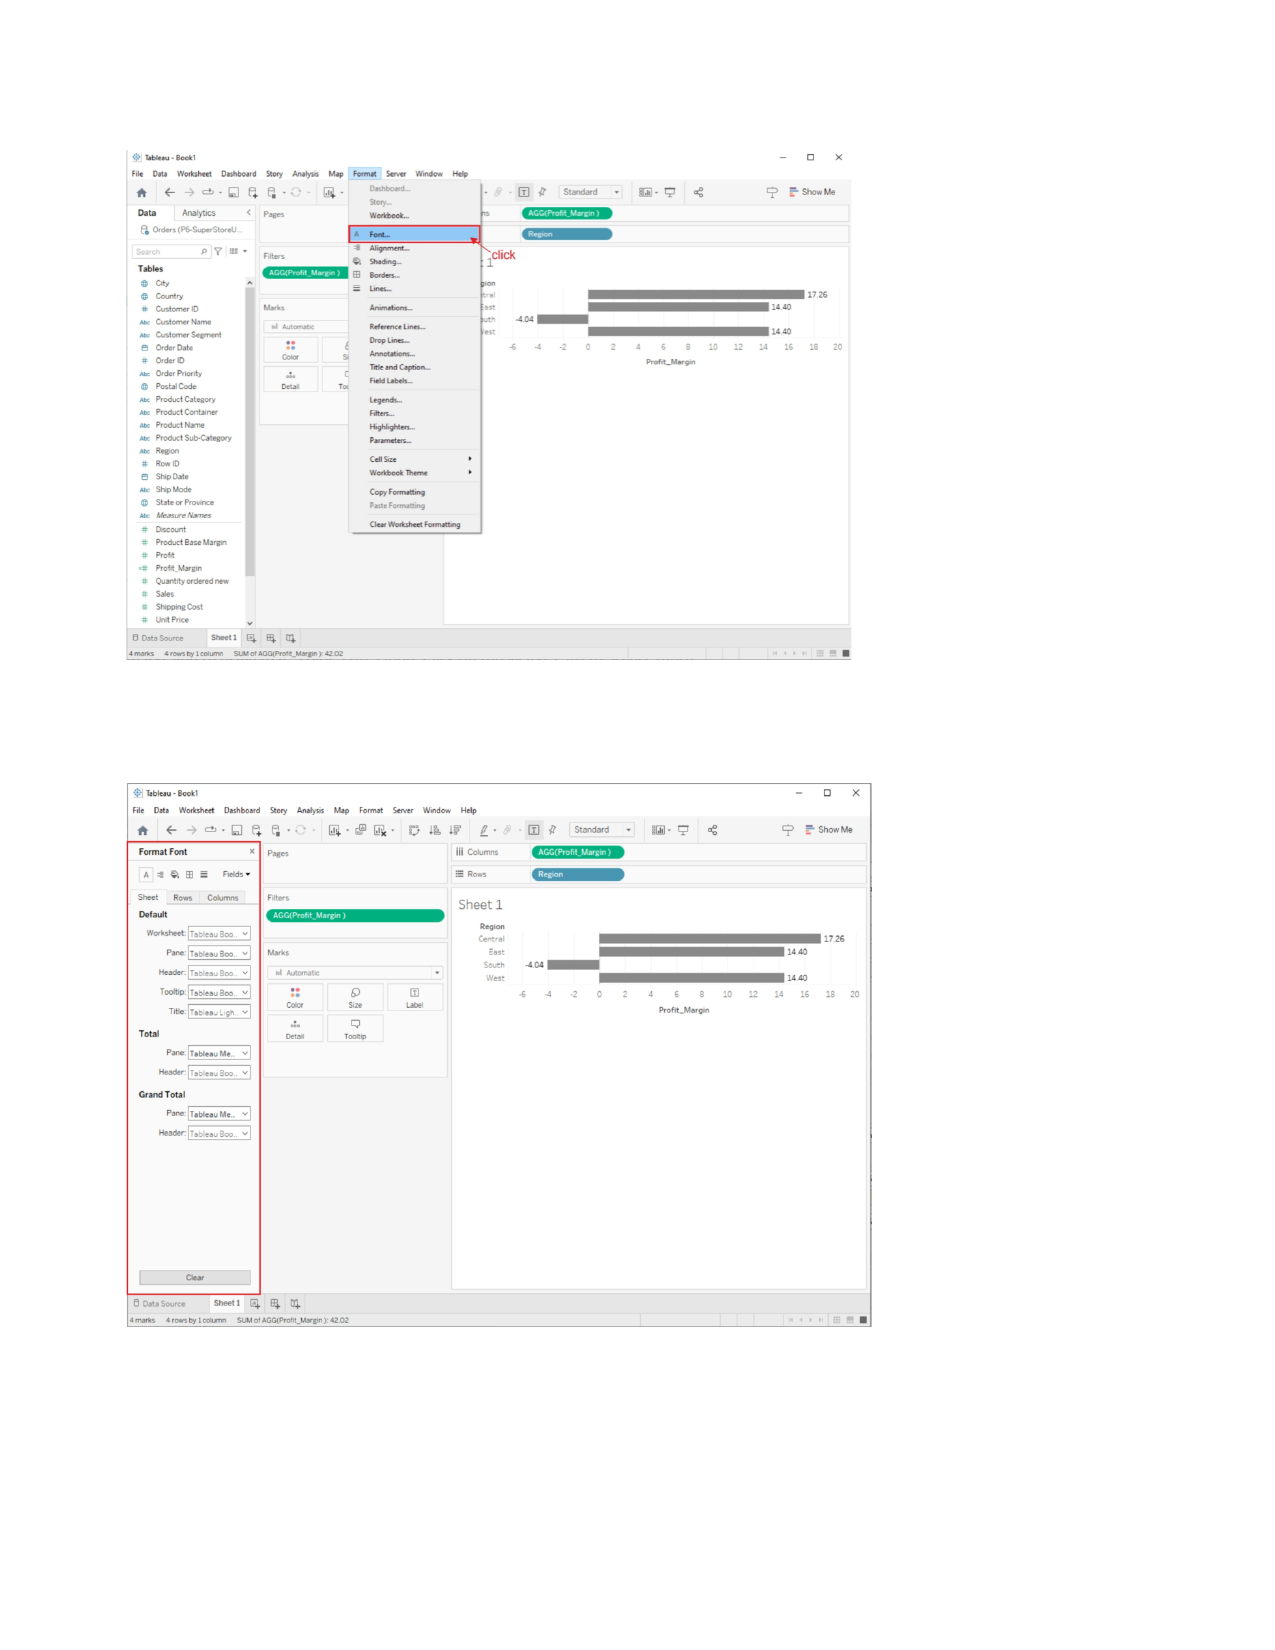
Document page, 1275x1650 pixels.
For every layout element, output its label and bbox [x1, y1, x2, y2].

picture [126, 783, 872, 1327]
picture [126, 150, 852, 660]
